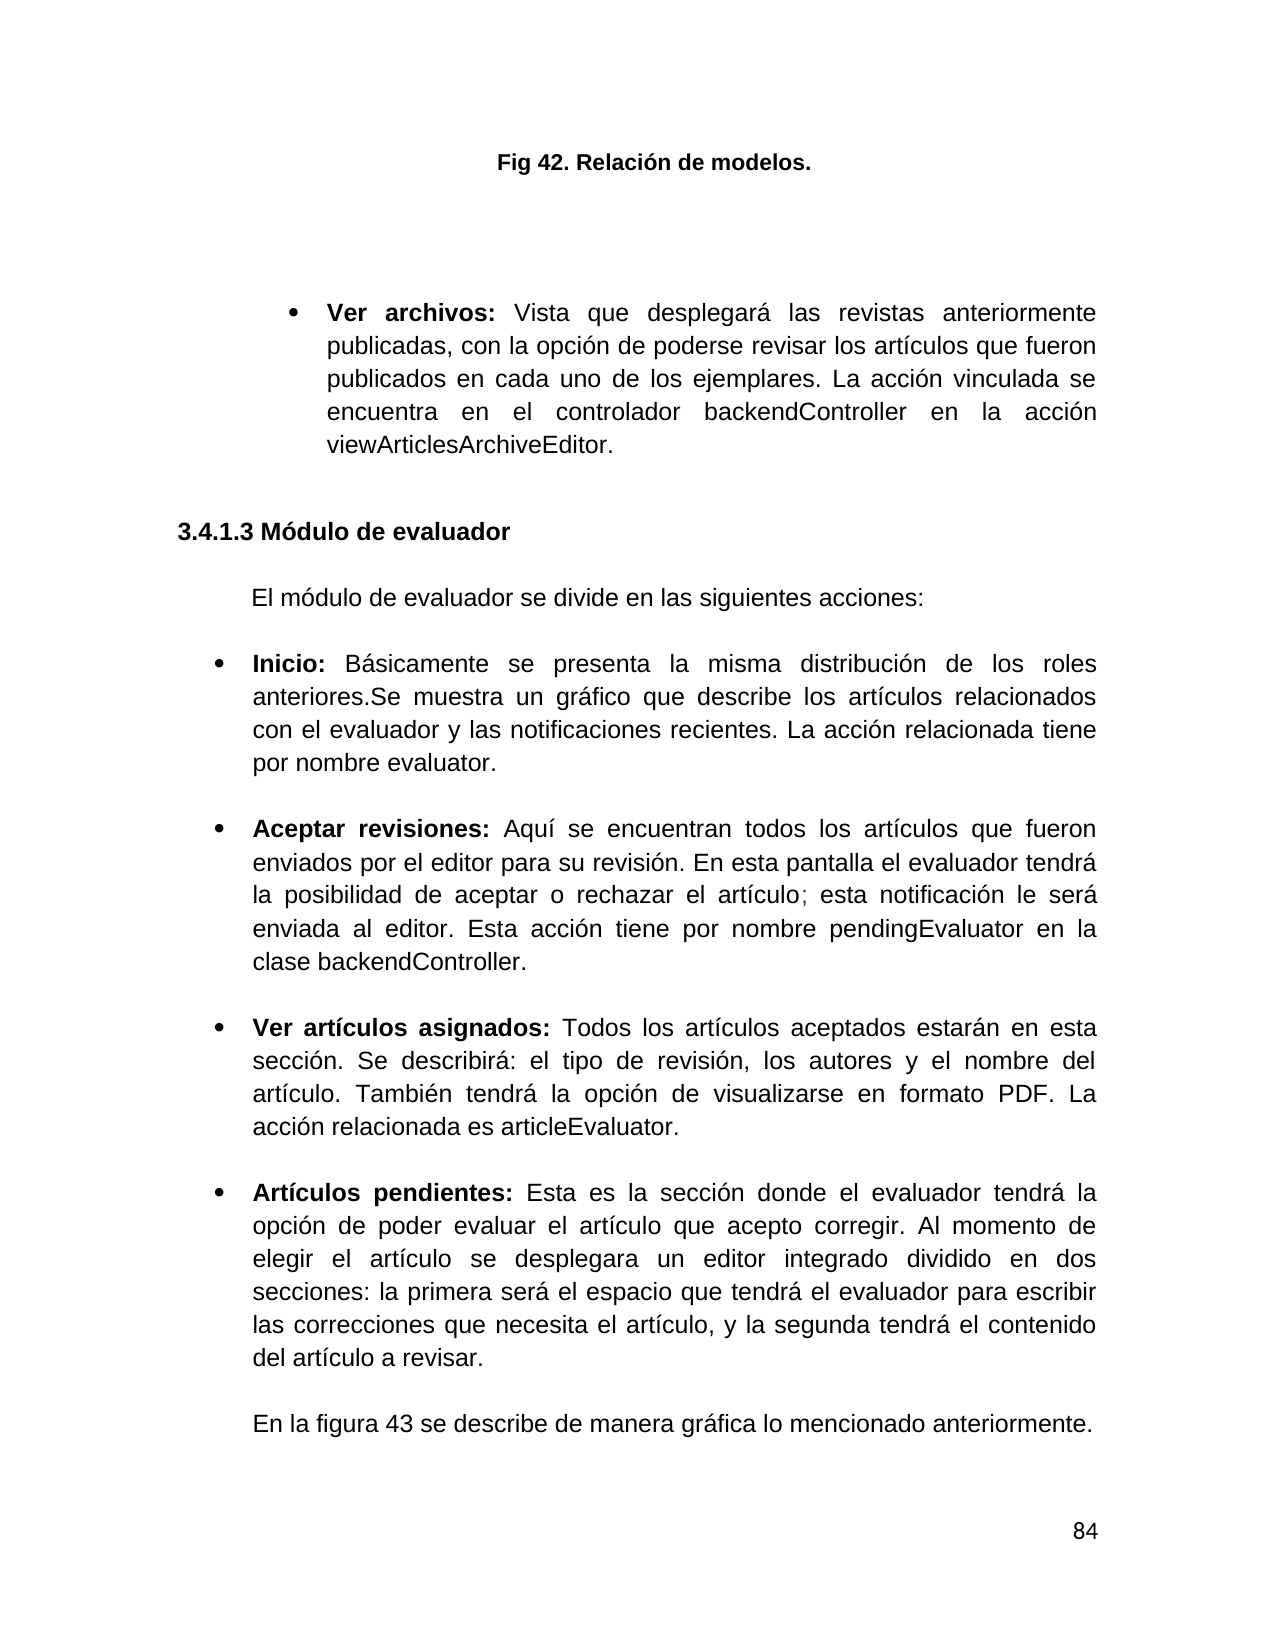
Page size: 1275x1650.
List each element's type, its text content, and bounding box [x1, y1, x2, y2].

list Ver archivos: Vista que desplegará las revistas anteriormente publicadas, con la opción de poderse revisar los artículos que fueron publicados en cada uno de los ejemplares. La acción vinculada se encuentra en el controlador backendController en la acción viewArticlesArchiveEditor. [289, 298, 1098, 459]
list Artículos pendientes: Esta es la sección donde el evaluador tendrá la opción de poder evaluar el artículo que acepto corregir. Al momento de elegir el artículo se desplegara un editor integrado dividido en dos secciones: la primera será el espacio que tendrá el evaluador para escribir las correcciones que necesita el artículo, y la segunda tendrá el contenido del artículo a revisar. [215, 1178, 1098, 1372]
text El módulo de evaluador se divide en las siguientes acciones: [177, 583, 1098, 612]
list Ver artículos asignados: Todos los artículos aceptados estarán en esta sección. Se describirá: el tipo de revisión, los autores y el nombre del artículo. También tendrá la opción de visualizarse en formato PDF. La acción relacionada es articleEvaluator. [215, 1013, 1098, 1141]
list Aceptar revisiones: Aquí se encuentran todos los artículos que fueron enviados por el editor para su revisión. En esta pantalla el evaluador tendrá la posibilidad de aceptar o rechazar el artículo; esta notificación le será enviada al editor. Esta acción tiene por nombre pendingEvaluator en la clase backendController. [215, 814, 1098, 975]
subtitle 3.4.1.3 Módulo de evaluador [177, 517, 1098, 546]
list Inicio: Básicamente se presenta la misma distribución de los roles anteriores.Se muestra un gráfico que describe los artículos relacionados con el evaluador y las notificaciones recientes. La acción relacionada tiene por nombre evaluator. [215, 649, 1098, 777]
list En la figura 43 se describe de manera gráfica lo mencionado anteriormente. [252, 1409, 1098, 1438]
